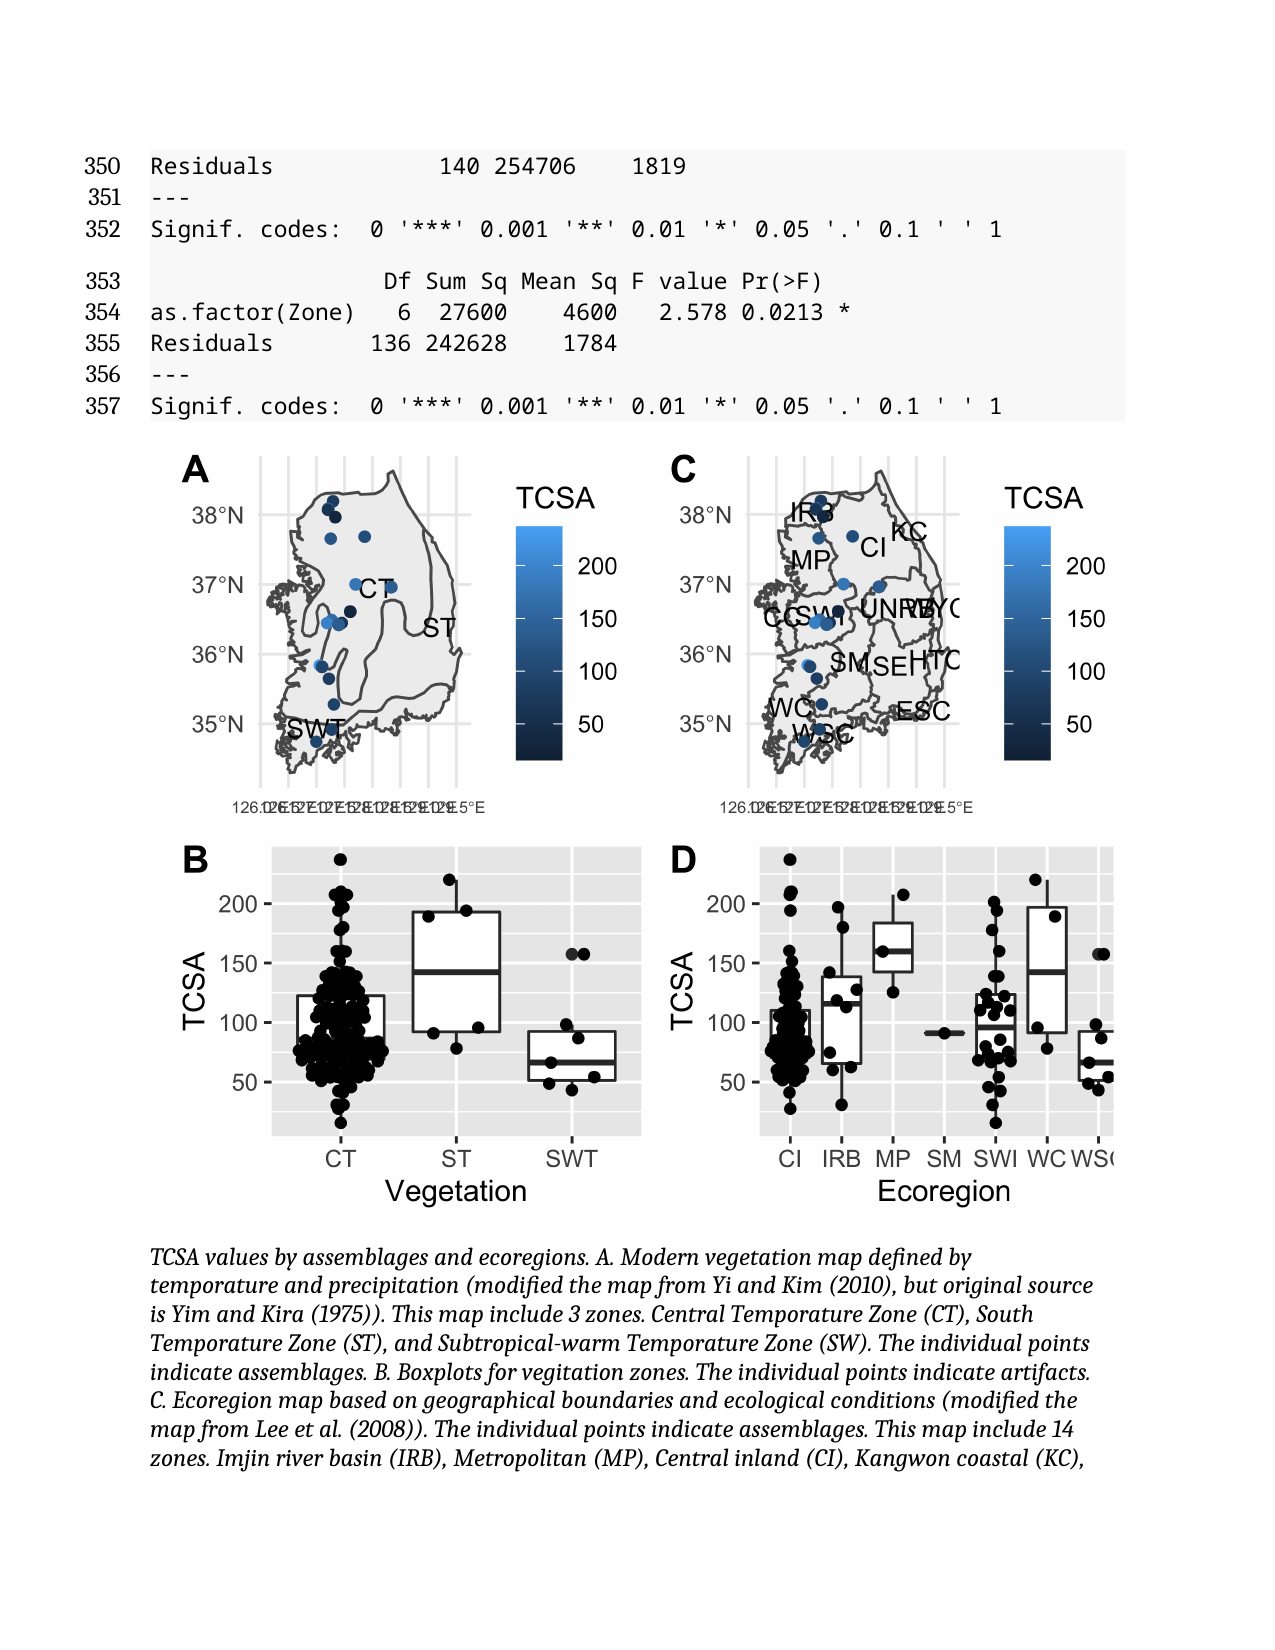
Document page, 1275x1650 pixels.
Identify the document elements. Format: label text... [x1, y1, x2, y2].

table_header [139, 442, 1114, 1472]
picture [168, 441, 1114, 1222]
text Df Sum Sq Mean Sq F value Pr(>F) as.factor(Zone) 6 27600 4600 2.578 0.0213 * Residuals 136 242628 1784 --- Signif. codes: 0 '***' 0.001 '**' 0.01 '*' 0.05 '.' 0.1 ' ' 1 [150, 264, 1125, 421]
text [150, 150, 1125, 244]
